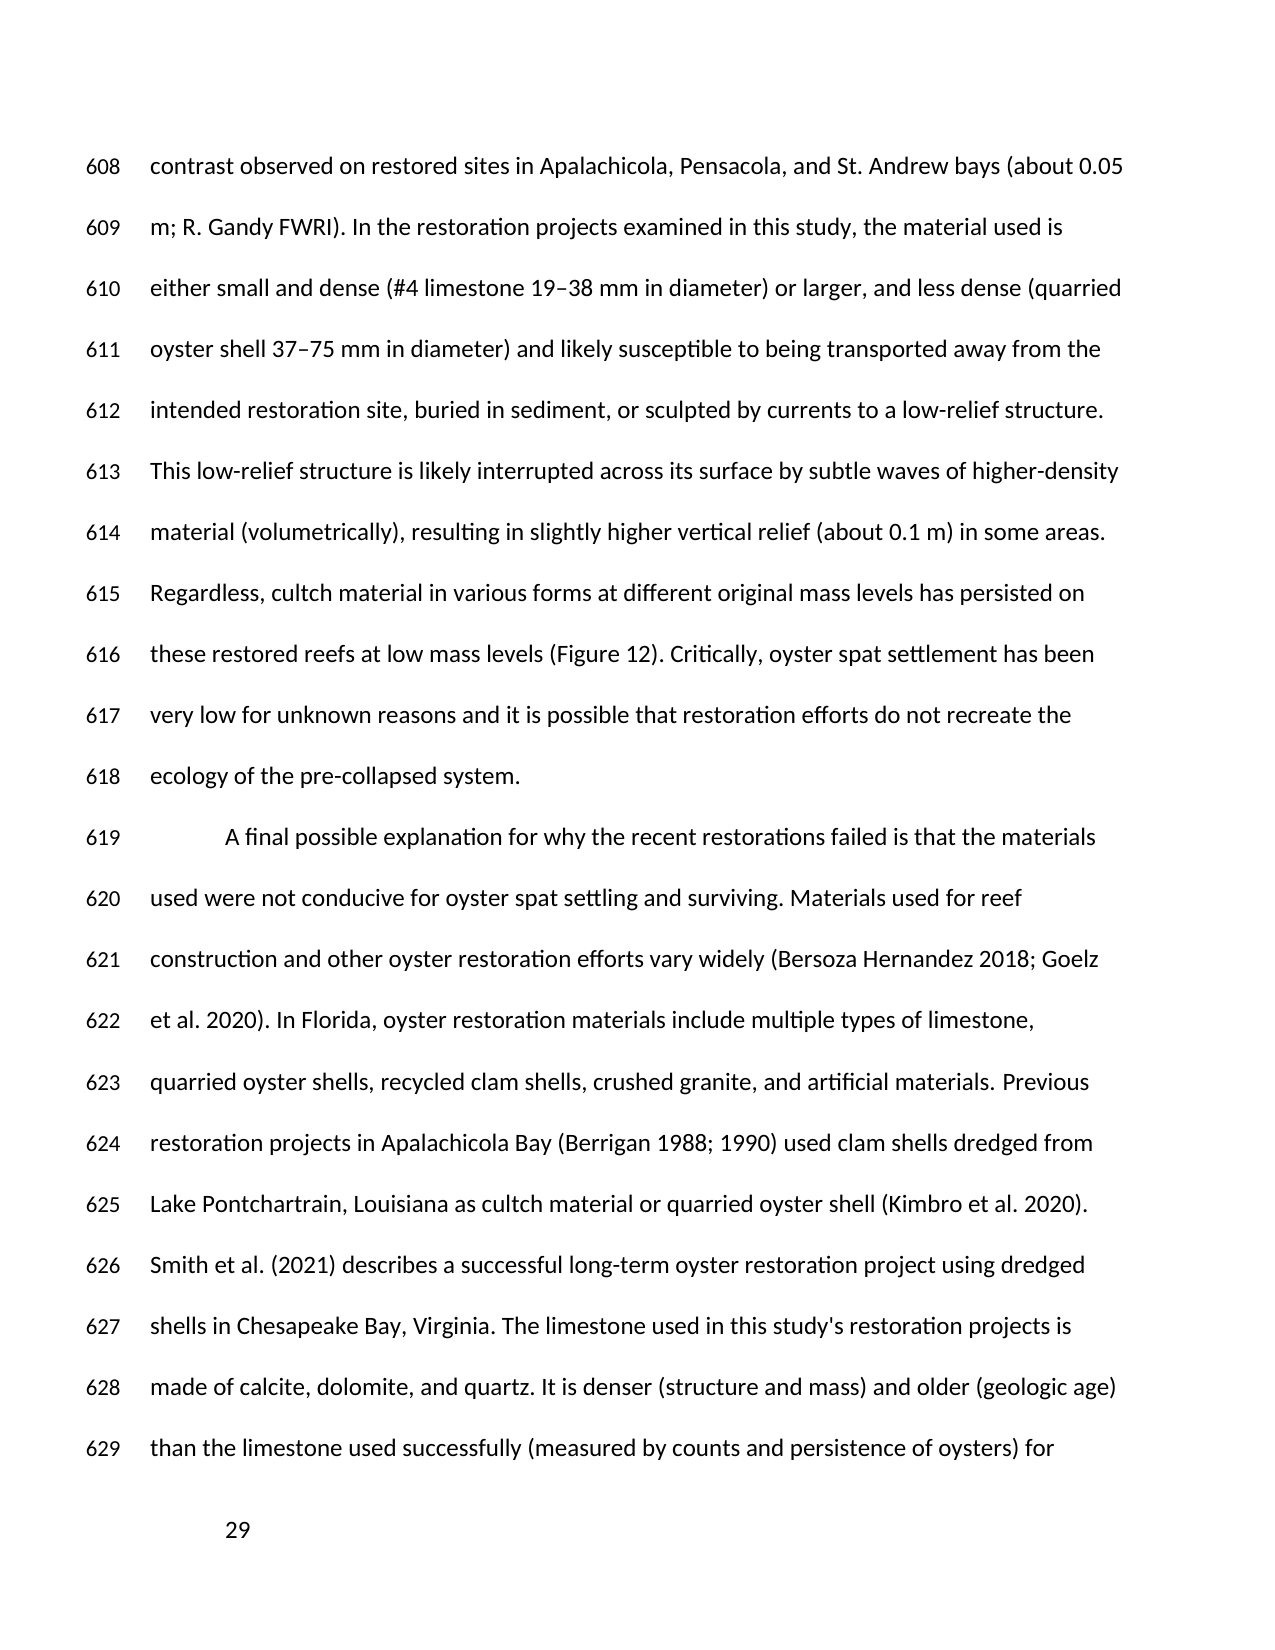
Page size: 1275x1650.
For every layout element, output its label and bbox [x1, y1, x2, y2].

text [150, 821, 1125, 1462]
text [150, 150, 1125, 791]
